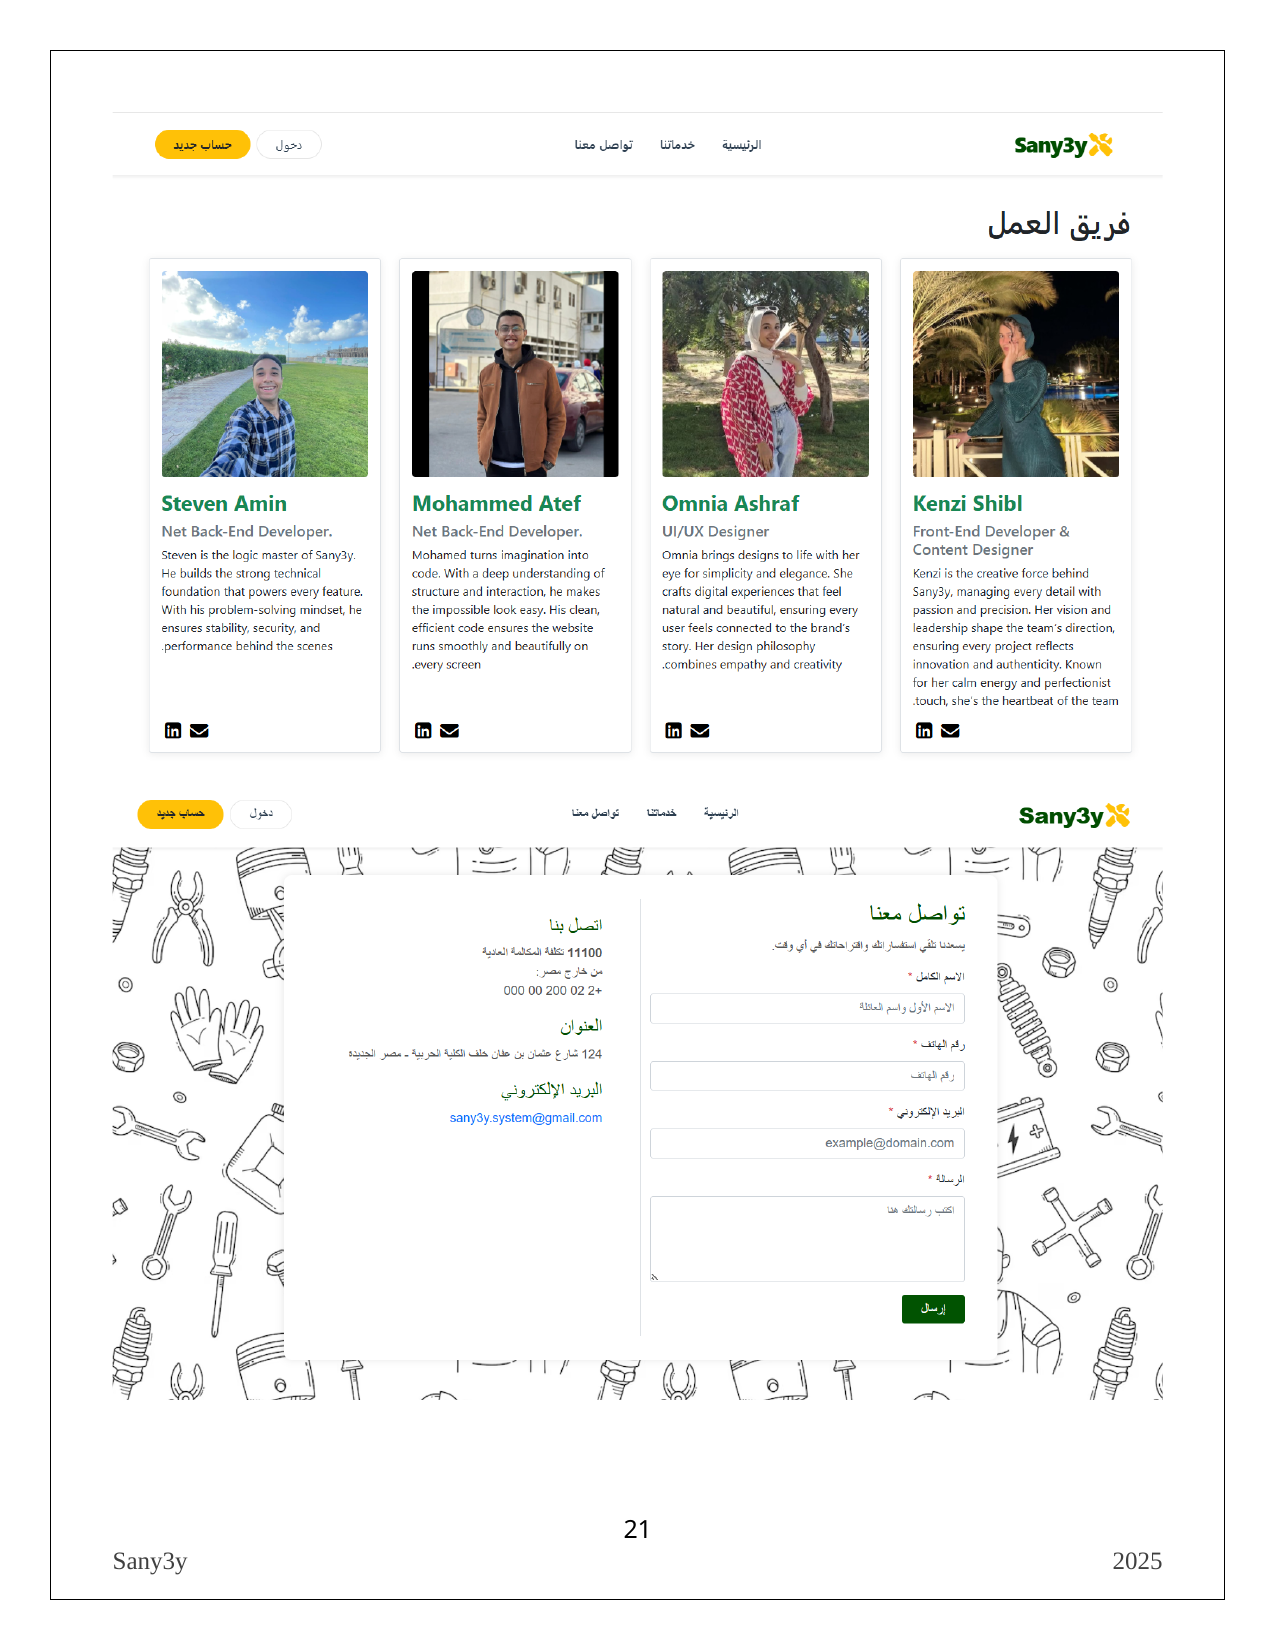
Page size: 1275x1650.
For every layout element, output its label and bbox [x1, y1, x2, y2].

picture [112, 112, 1163, 761]
picture [112, 782, 1163, 1400]
